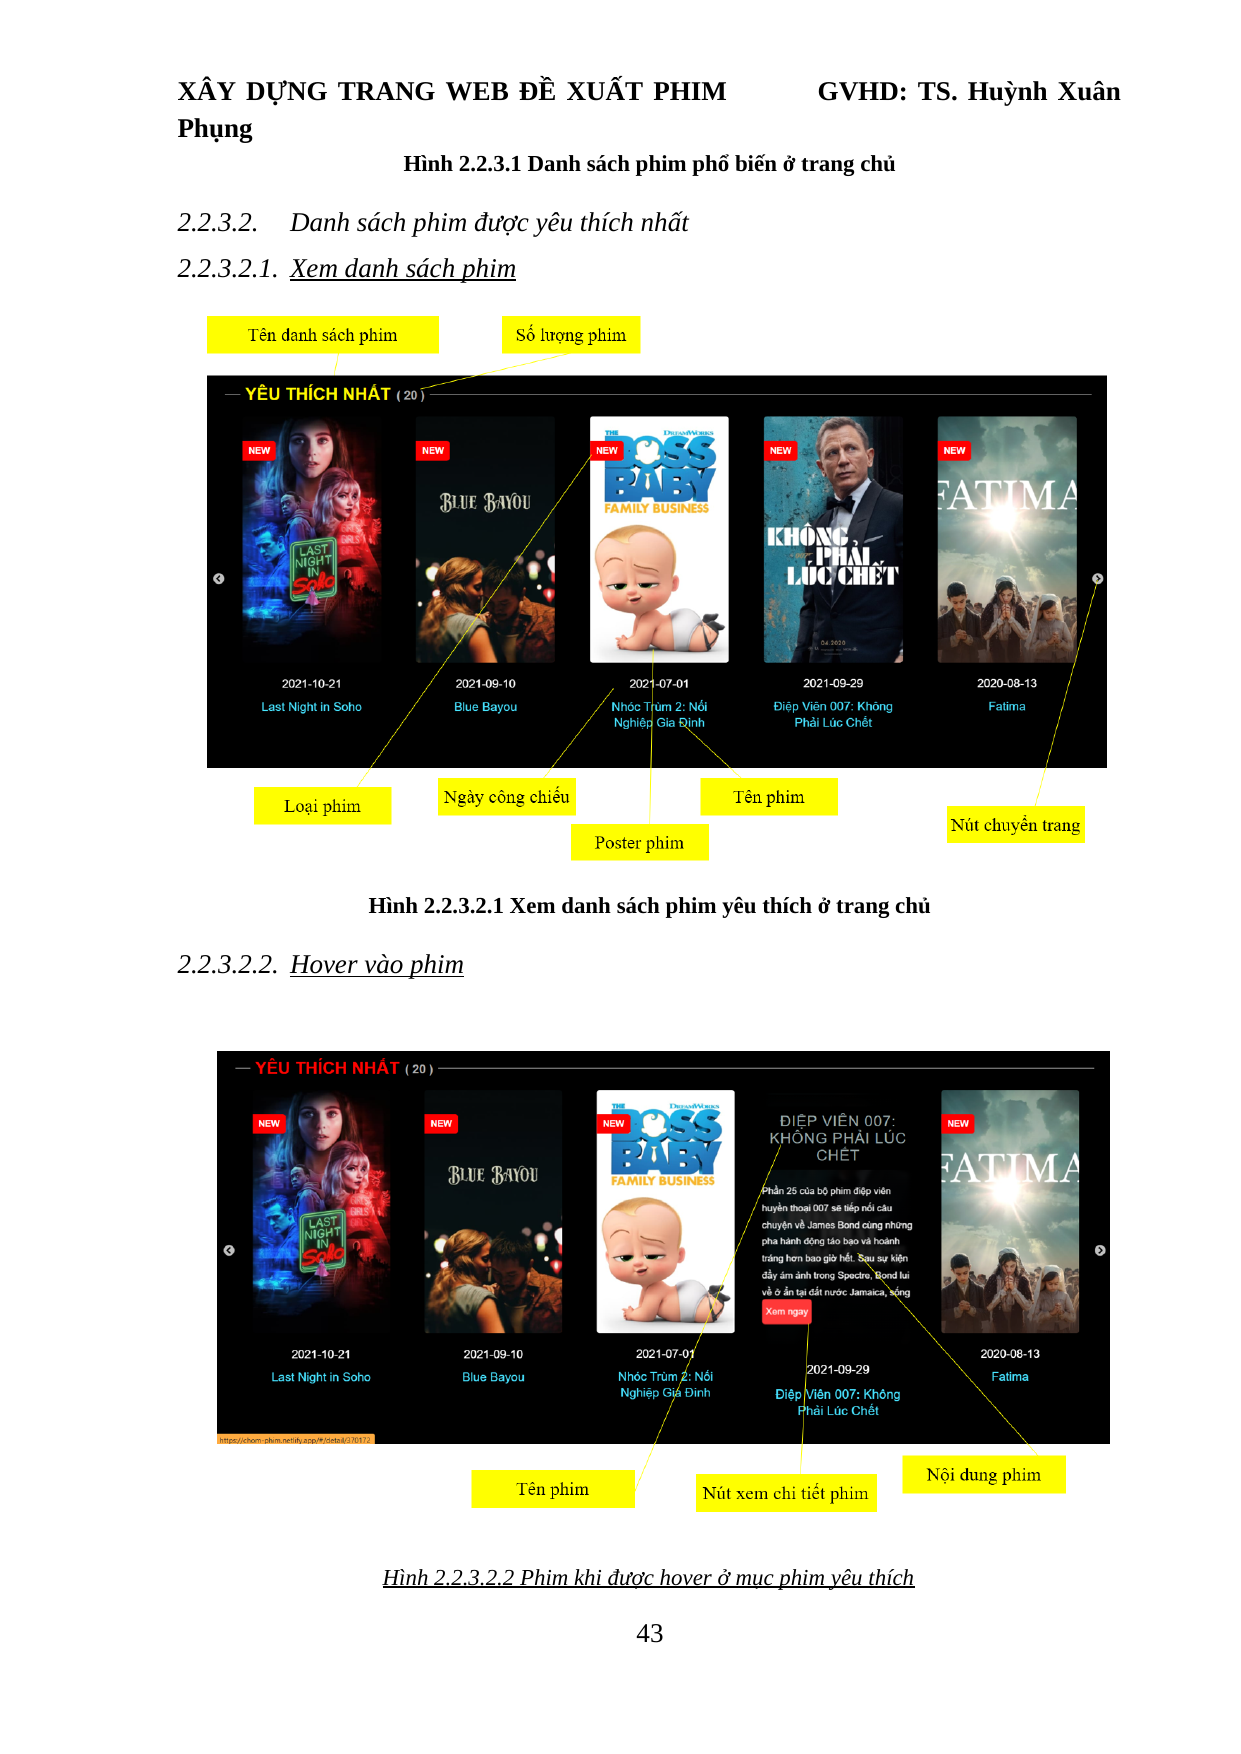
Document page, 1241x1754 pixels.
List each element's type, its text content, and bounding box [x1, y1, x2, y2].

text Hình 2.2.3.1 Danh sách phim phổ biến ở trang chủ [177, 149, 1122, 176]
text Hình 2.2.3.2.1 Xem danh sách phim yêu thích ở trang chủ [177, 892, 1122, 919]
list Danh sách phim được yêu thích nhất [177, 206, 1122, 237]
list Xem danh sách phim [177, 252, 1122, 283]
text Hình 2.2.3.2.2 Phim khi được hover ở mục phim yêu thích [177, 1563, 1122, 1590]
picture [177, 1011, 1118, 1532]
list Hover vào phim [177, 948, 1122, 980]
picture [177, 315, 1118, 861]
